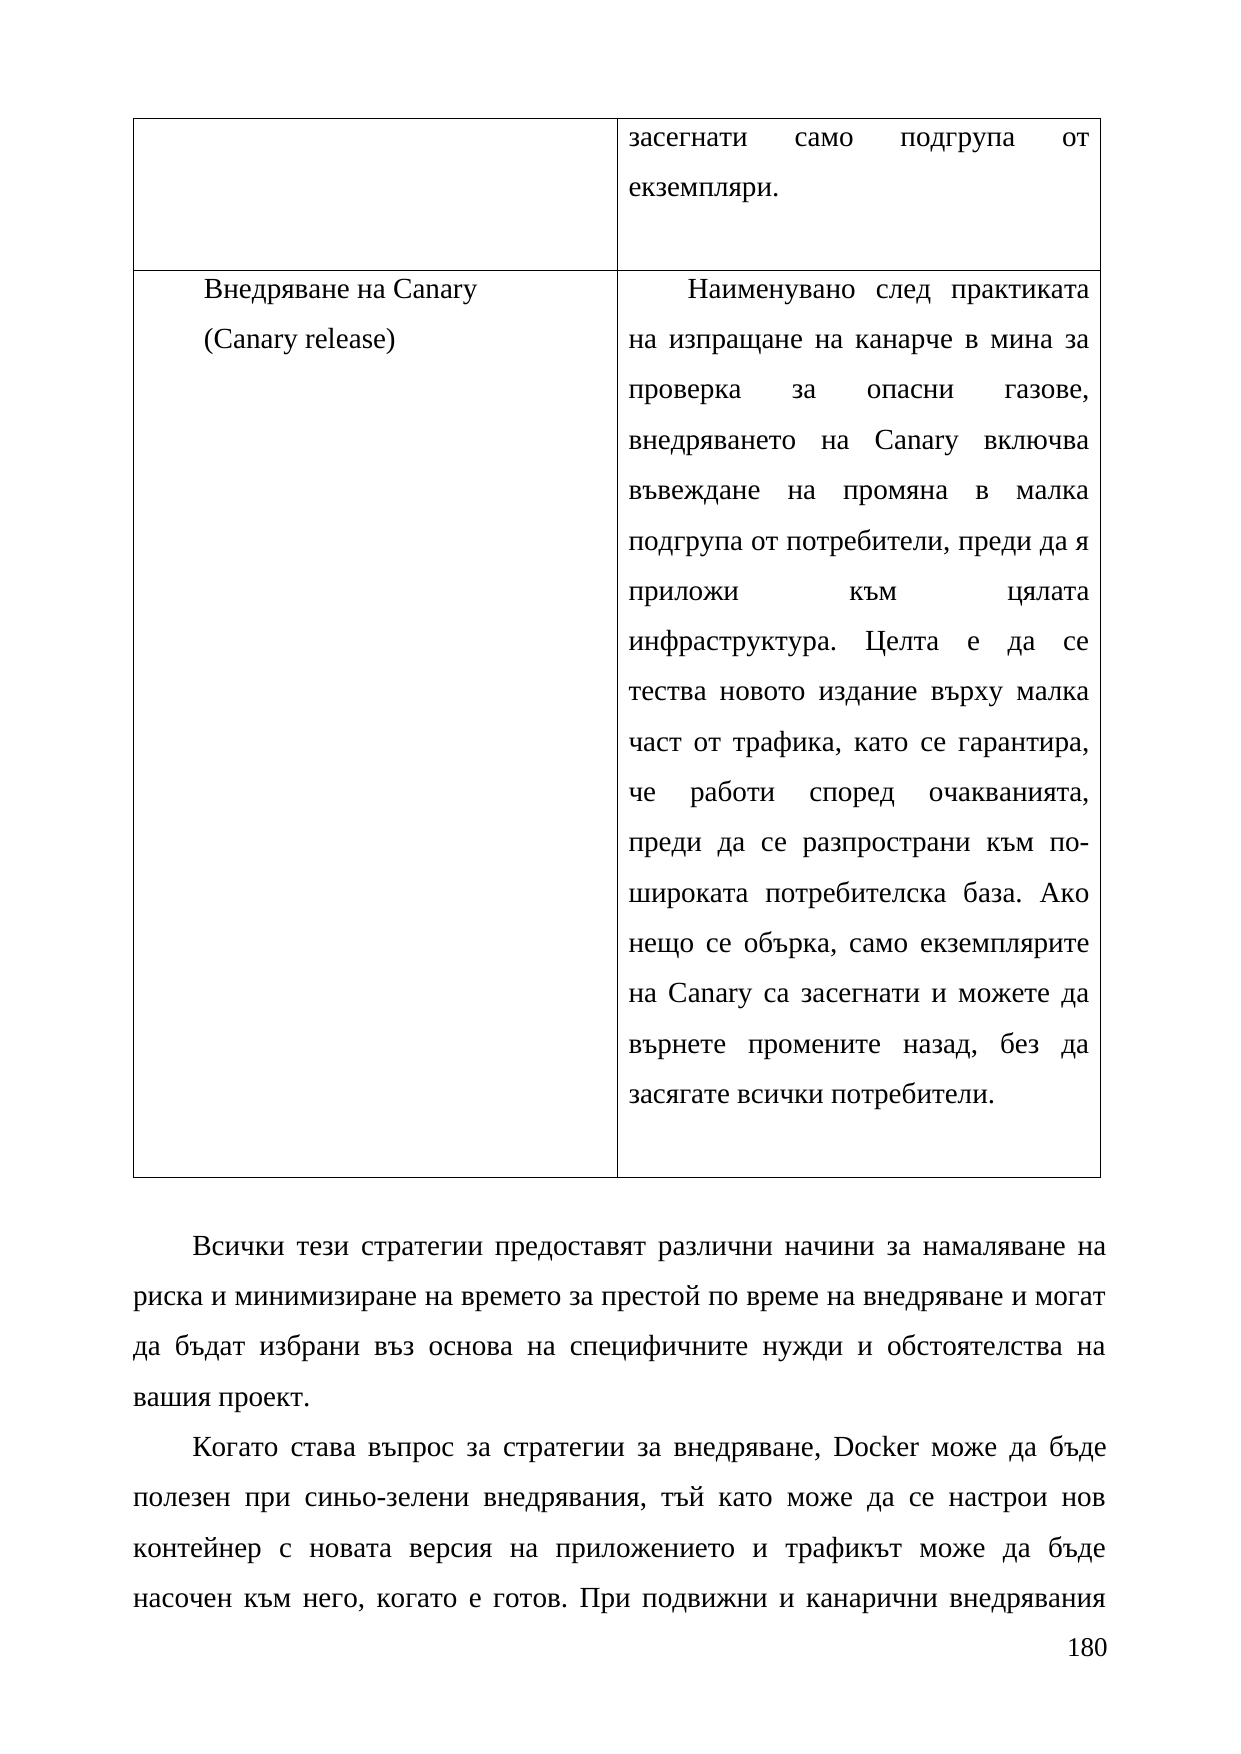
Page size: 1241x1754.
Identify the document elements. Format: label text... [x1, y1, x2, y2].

table_cell Наименувано след практиката на изпращане на канарче в мина за проверка за опасни газове, внедряването на Canary включва въвеждане на промяна в малка подгрупа от потребители, преди да я приложи към цялата инфраструктура. Целта е да се тества новото издание върху малка част от трафика, като се гарантира, че работи според очакванията, преди да се разпространи към по-широката потребителска база. Ако нещо се обърка, само екземплярите на Canary са засегнати и можете да върнете промените назад, без да засягате всички потребители. [618, 271, 1100, 1177]
table_cell Внедряване на Canary (Canary release) [134, 271, 617, 1177]
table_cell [618, 119, 1100, 270]
text Всички тези стратегии предоставят различни начини за намаляване на риска и минимизиране на времето за престой по време на внедряване и могат да бъдат избрани въз основа на специфичните нужди и обстоятелства на вашия проект. [133, 1228, 1107, 1412]
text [133, 1429, 1107, 1614]
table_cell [134, 119, 617, 270]
